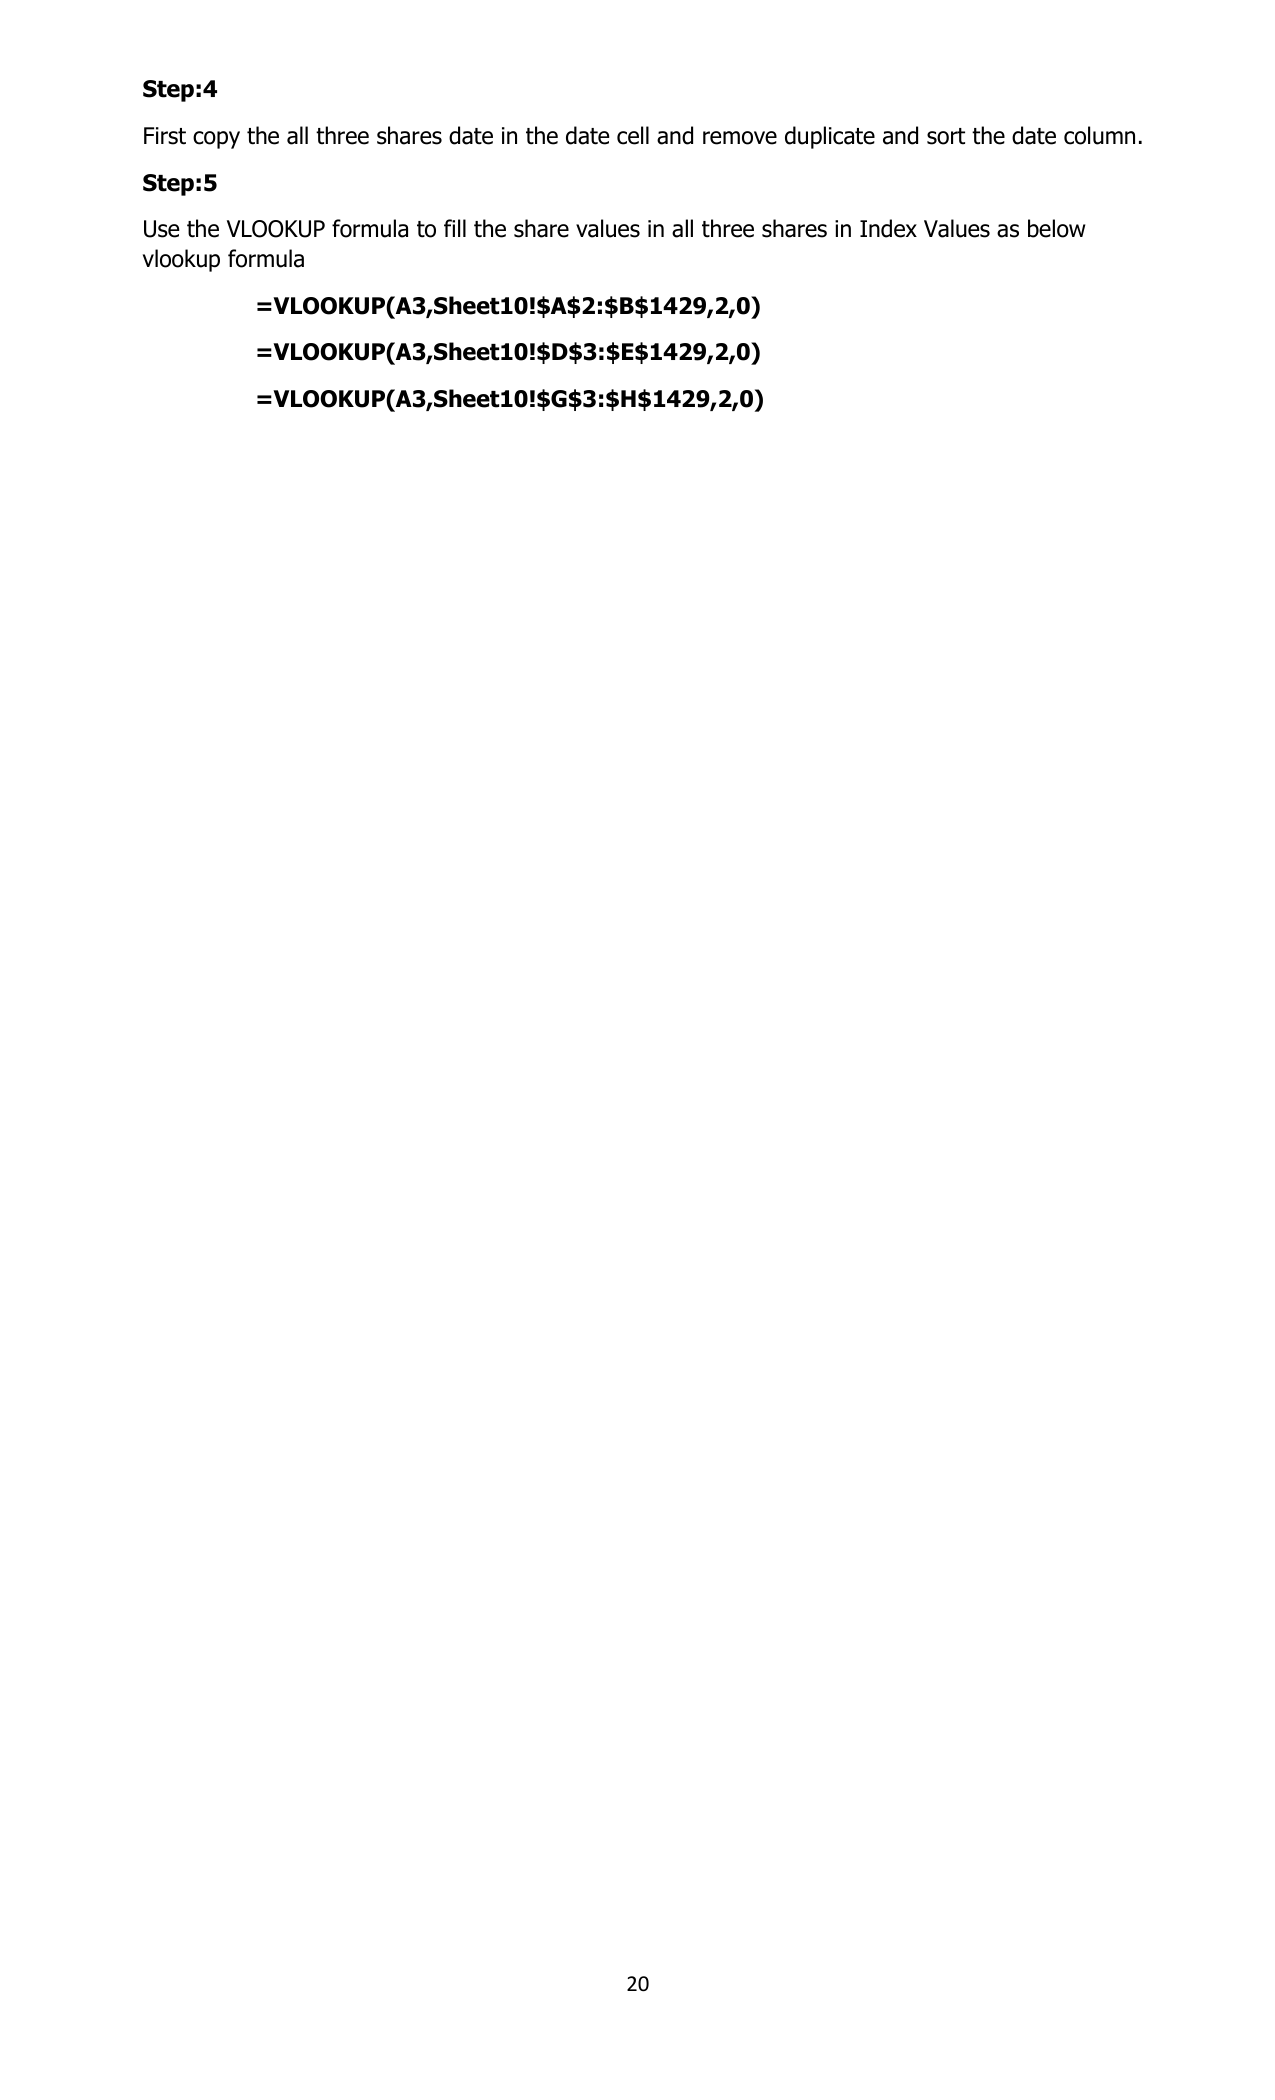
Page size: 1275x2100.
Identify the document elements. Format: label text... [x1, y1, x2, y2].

text =VLOOKUP(A3,Sheet10!$A$2:$B$1429,2,0) [105, 291, 1170, 319]
text =VLOOKUP(A3,Sheet10!$D$3:$E$1429,2,0) [105, 338, 1170, 365]
text Step:4 [105, 75, 1170, 103]
text Use the VLOOKUP formula to fill the share values in all three shares in Index Values as below vlookup formula [142, 215, 1170, 272]
text Step:5 [105, 168, 1170, 196]
text First copy the all three shares date in the date cell and remove duplicate and sort the date column. [105, 122, 1170, 149]
text =VLOOKUP(A3,Sheet10!$G$3:$H$1429,2,0) [105, 384, 1170, 412]
